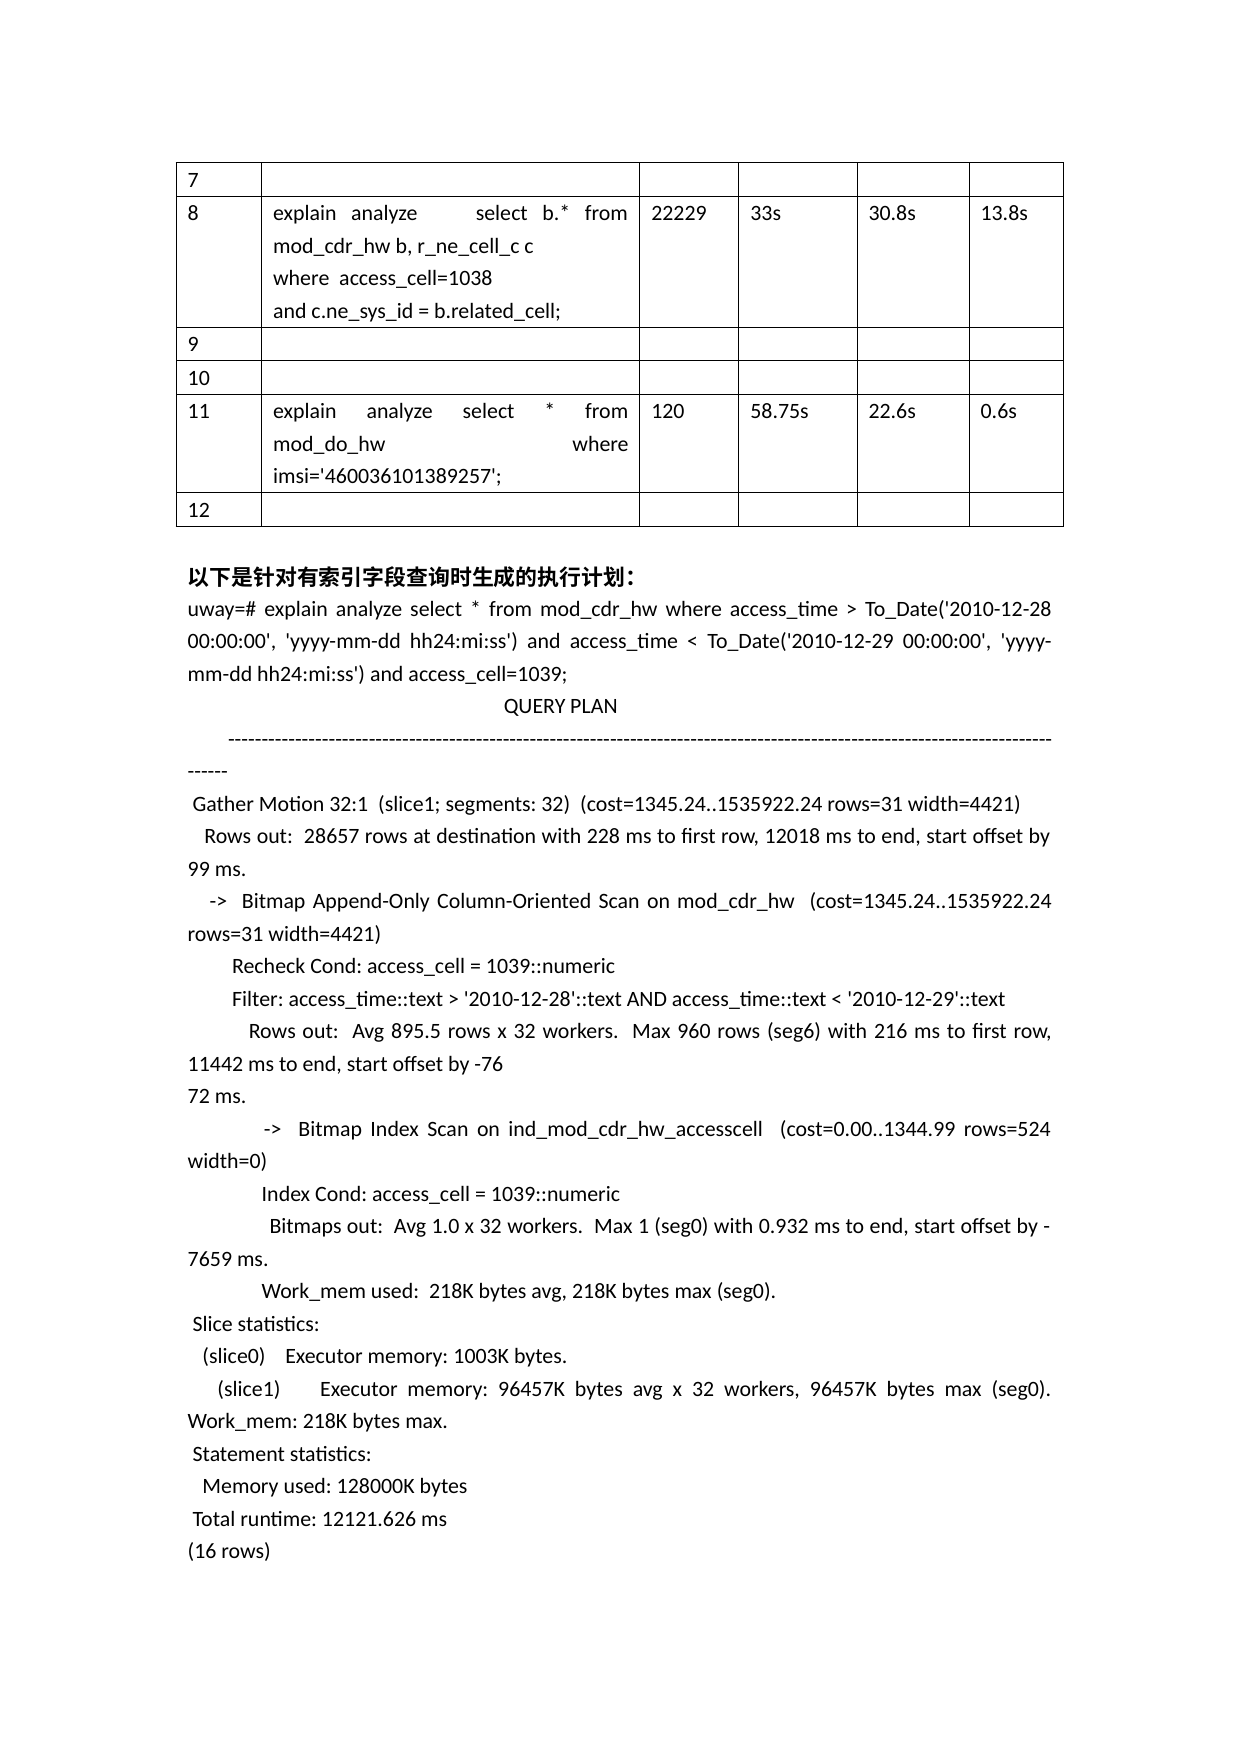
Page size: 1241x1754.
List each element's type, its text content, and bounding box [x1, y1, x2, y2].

text Work_mem used: 218K bytes avg, 218K bytes max (seg0). [187, 1274, 1053, 1307]
table_cell 11 [177, 395, 261, 492]
table_cell 22.6s [858, 395, 969, 492]
text --------------------------------------------------------------------------------------------------------------------------------- [187, 722, 1053, 787]
table_cell [262, 361, 639, 394]
text Rows out: 28657 rows at destination with 228 ms to first row, 12018 ms to end, start offset by 99 ms. [187, 819, 1053, 884]
text uway=# explain analyze select * from mod_cdr_hw where access_time > To_Date('2010-12-28 00:00:00', 'yyyy-mm-dd hh24:mi:ss') and access_time < To_Date('2010-12-29 00:00:00', 'yyyy-mm-dd hh24:mi:ss') and access_cell=1039; [187, 592, 1053, 689]
text (slice0) Executor memory: 1003K bytes. [187, 1339, 1053, 1372]
table_cell [858, 163, 969, 196]
table_cell [970, 493, 1063, 526]
table_cell [739, 163, 857, 196]
table_cell [262, 328, 639, 360]
table_cell [858, 361, 969, 394]
table_cell 33s [739, 197, 857, 327]
table_cell 0.6s [970, 395, 1063, 492]
table_cell [739, 493, 857, 526]
text Gather Motion 32:1 (slice1; segments: 32) (cost=1345.24..1535922.24 rows=31 width=4421) [187, 787, 1053, 819]
text (slice1) Executor memory: 96457K bytes avg x 32 workers, 96457K bytes max (seg0). Work_mem: 218K bytes max. [187, 1372, 1053, 1437]
table_cell 13.8s [970, 197, 1063, 327]
text Recheck Cond: access_cell = 1039::numeric [187, 949, 1053, 982]
text 72 ms. [187, 1079, 1053, 1112]
table_cell [262, 493, 639, 526]
table_cell [970, 328, 1063, 360]
text Slice statistics: [187, 1307, 1053, 1339]
table_cell [640, 493, 738, 526]
table_cell 8 [177, 197, 261, 327]
table_cell [262, 163, 639, 196]
table_cell 120 [640, 395, 738, 492]
table_cell [739, 328, 857, 360]
table_cell 30.8s [858, 197, 969, 327]
table_cell 58.75s [739, 395, 857, 492]
table_cell [970, 163, 1063, 196]
table_cell [858, 493, 969, 526]
table_cell 22229 [640, 197, 738, 327]
text Filter: access_time::text > '2010-12-28'::text AND access_time::text < '2010-12-29'::text [187, 982, 1053, 1014]
text -> Bitmap Index Scan on ind_mod_cdr_hw_accesscell (cost=0.00..1344.99 rows=524 width=0) [187, 1112, 1053, 1177]
text Index Cond: access_cell = 1039::numeric [187, 1177, 1053, 1209]
text Statement statistics: [187, 1437, 1053, 1469]
table_cell 12 [177, 493, 261, 526]
table_cell [640, 163, 738, 196]
table_cell explain analyze select b.* from mod_cdr_hw b, r_ne_cell_c c where access_cell=1038 and c.ne_sys_id = b.related_cell; [262, 197, 639, 327]
table_cell explain analyze select * from mod_do_hw where imsi='460036101389257'; [262, 395, 639, 492]
table_cell [858, 328, 969, 360]
table_cell 9 [177, 328, 261, 360]
text Memory used: 128000K bytes [187, 1469, 1053, 1502]
table_cell [739, 361, 857, 394]
text Total runtime: 12121.626 ms [187, 1502, 1053, 1534]
text (16 rows) [187, 1534, 1053, 1567]
table_cell [640, 328, 738, 360]
table_cell [640, 361, 738, 394]
table_cell 10 [177, 361, 261, 394]
text -> Bitmap Append-Only Column-Oriented Scan on mod_cdr_hw (cost=1345.24..1535922.24 rows=31 width=4421) [187, 884, 1053, 949]
text 以下是针对有索引字段查询时生成的执行计划： [187, 559, 1053, 592]
text Rows out: Avg 895.5 rows x 32 workers. Max 960 rows (seg6) with 216 ms to first row, 11442 ms to end, start offset by -76 [187, 1014, 1053, 1079]
text Bitmaps out: Avg 1.0 x 32 workers. Max 1 (seg0) with 0.932 ms to end, start offset by -7659 ms. [187, 1209, 1053, 1274]
table_cell [970, 361, 1063, 394]
text QUERY PLAN [187, 689, 1053, 722]
table_cell 7 [177, 163, 261, 196]
